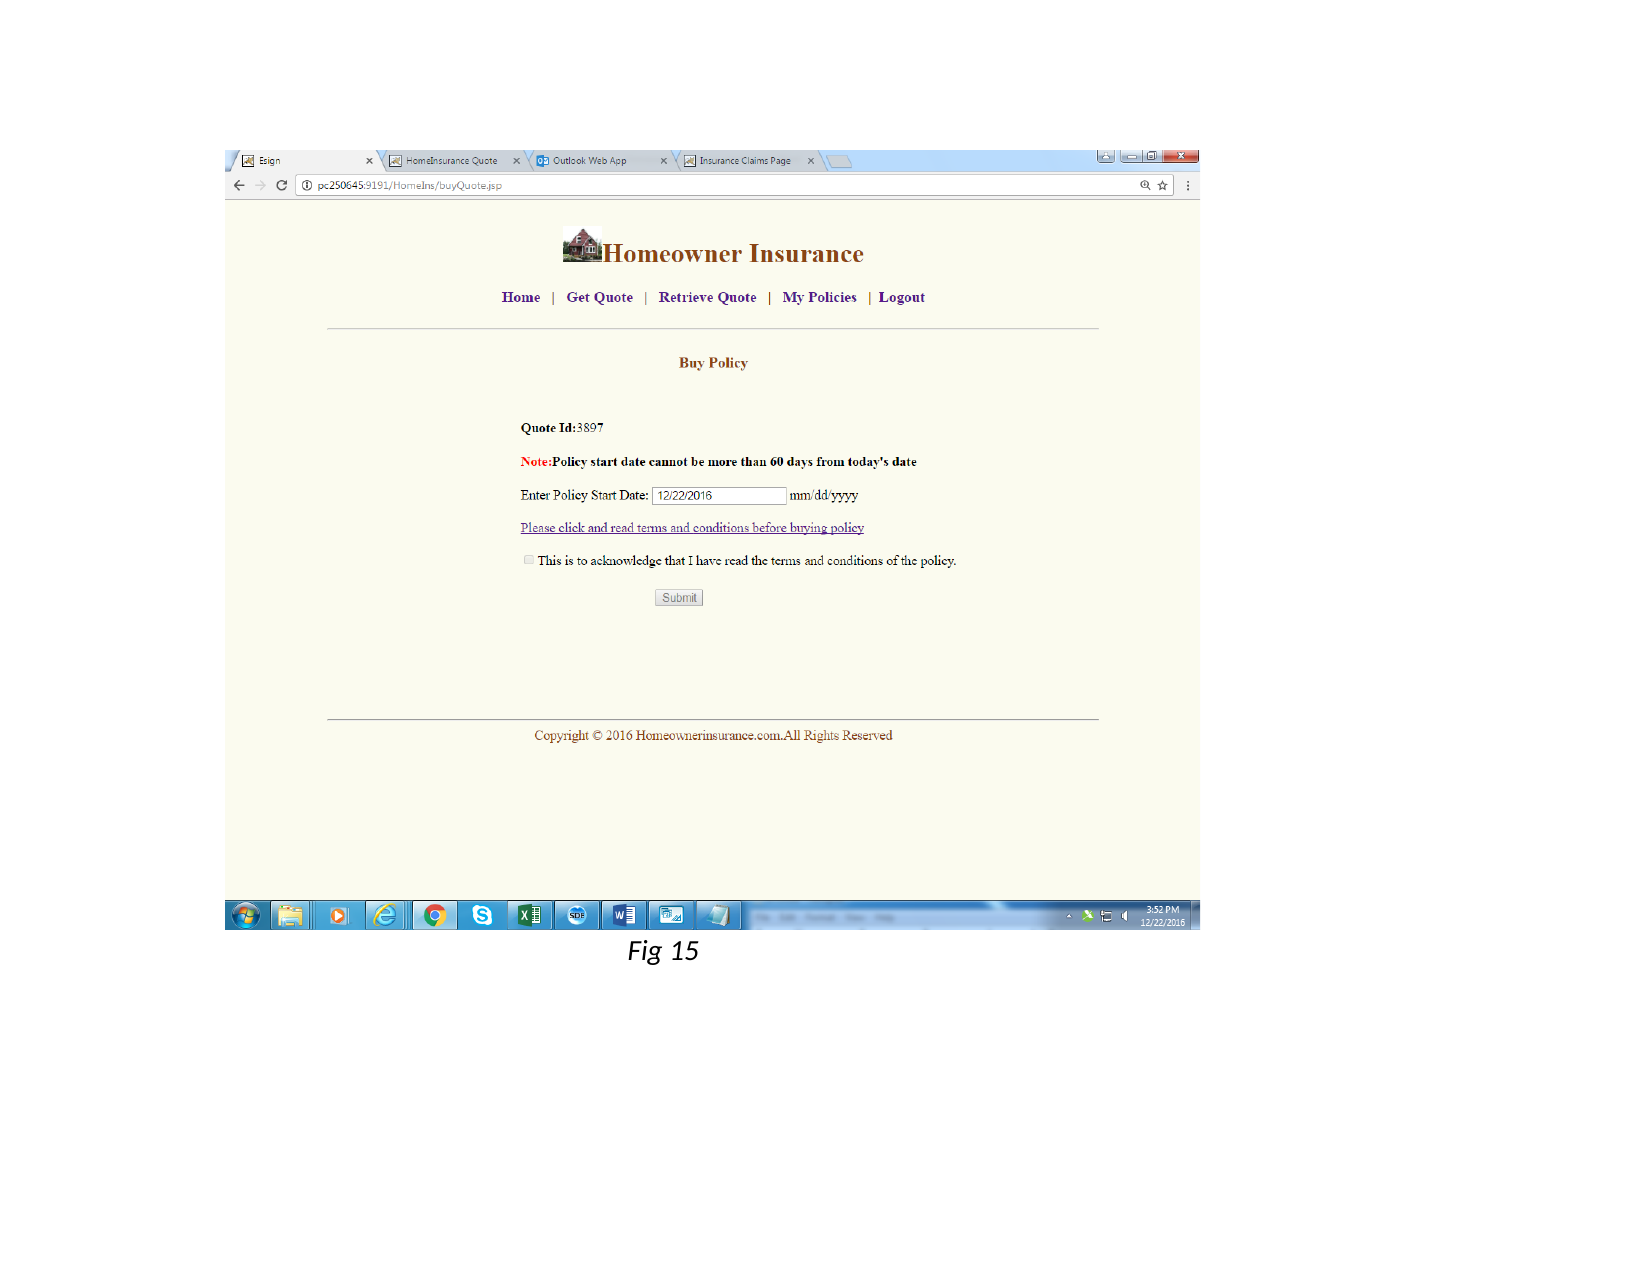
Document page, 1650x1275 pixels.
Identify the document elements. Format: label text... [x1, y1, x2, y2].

picture [225, 150, 1200, 930]
list Fig 15 [262, 932, 1500, 968]
